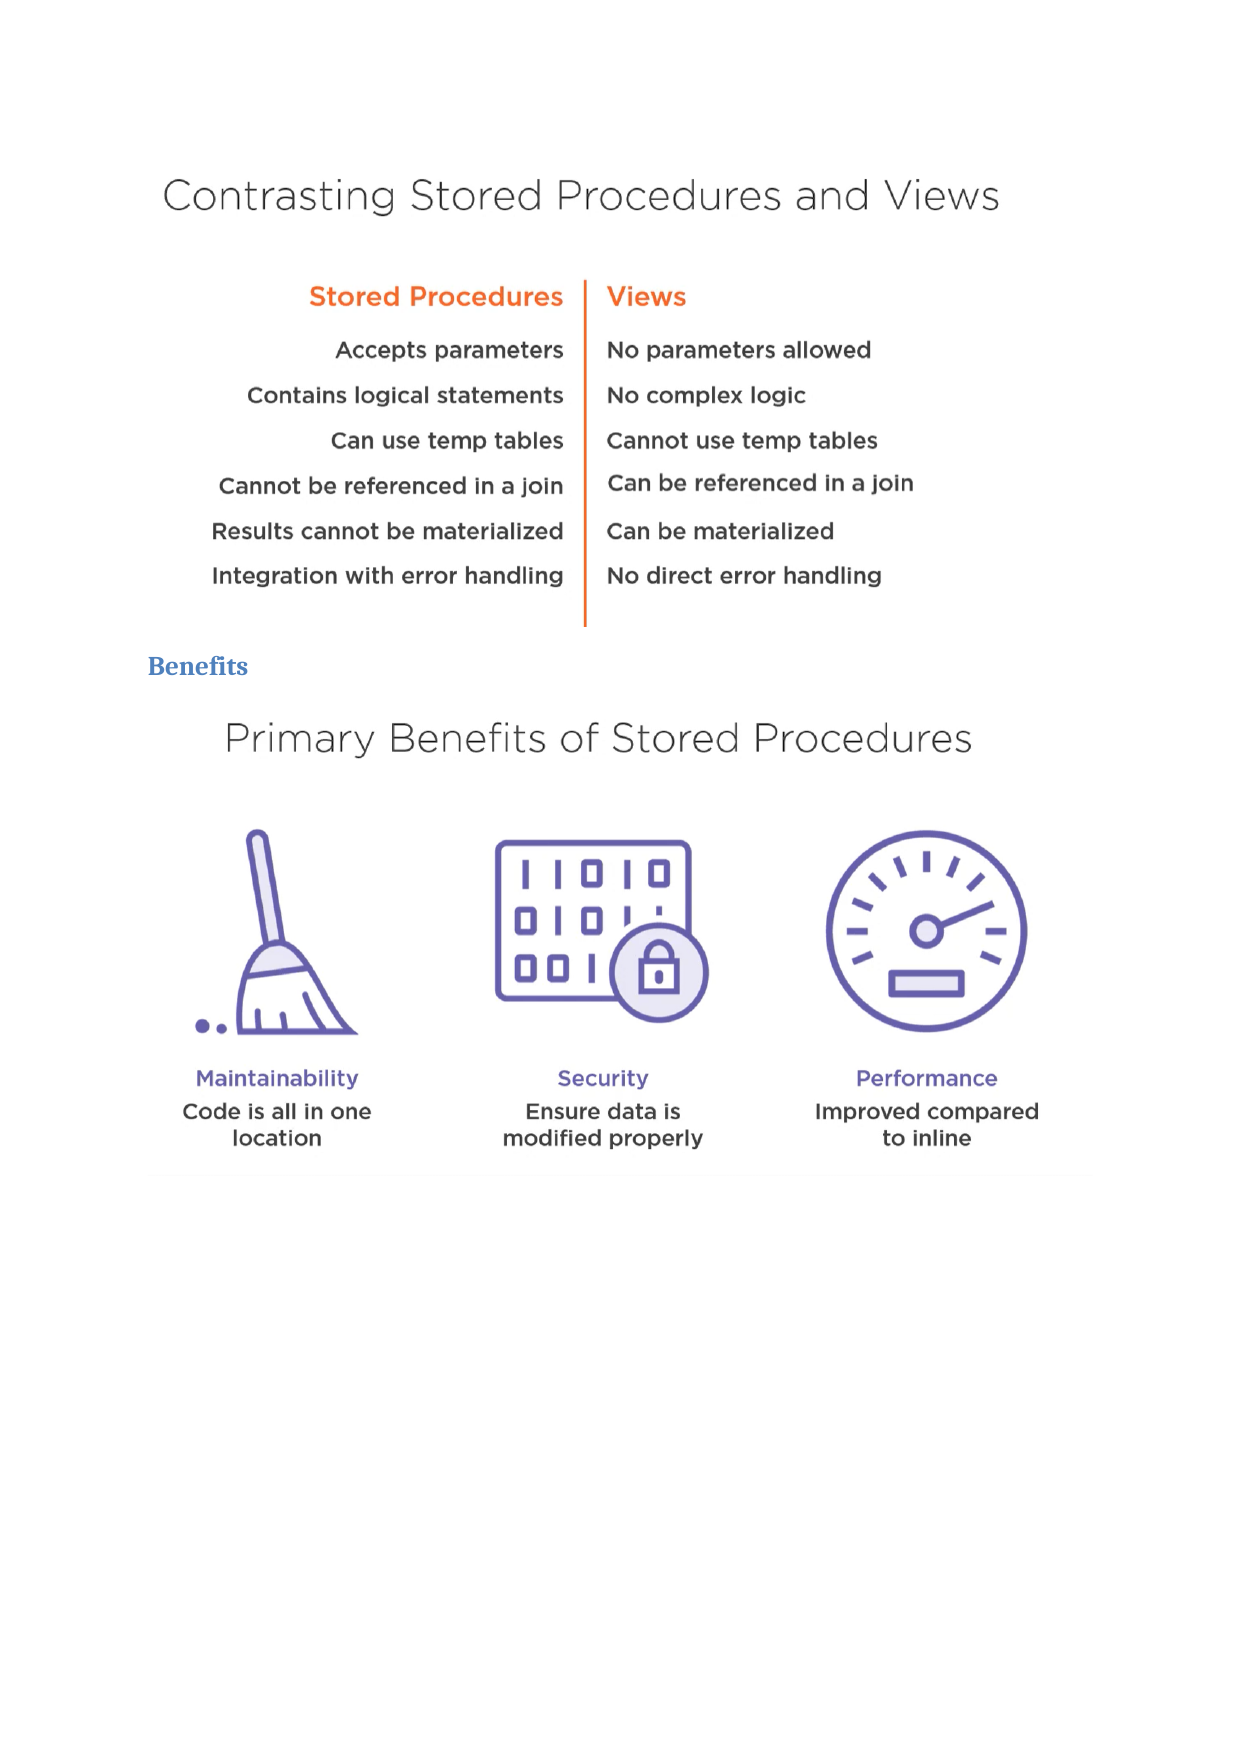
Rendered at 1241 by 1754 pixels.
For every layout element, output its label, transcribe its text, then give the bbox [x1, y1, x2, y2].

picture [147, 147, 1093, 627]
subtitle Benefits [148, 651, 1093, 682]
picture [147, 687, 1093, 1176]
